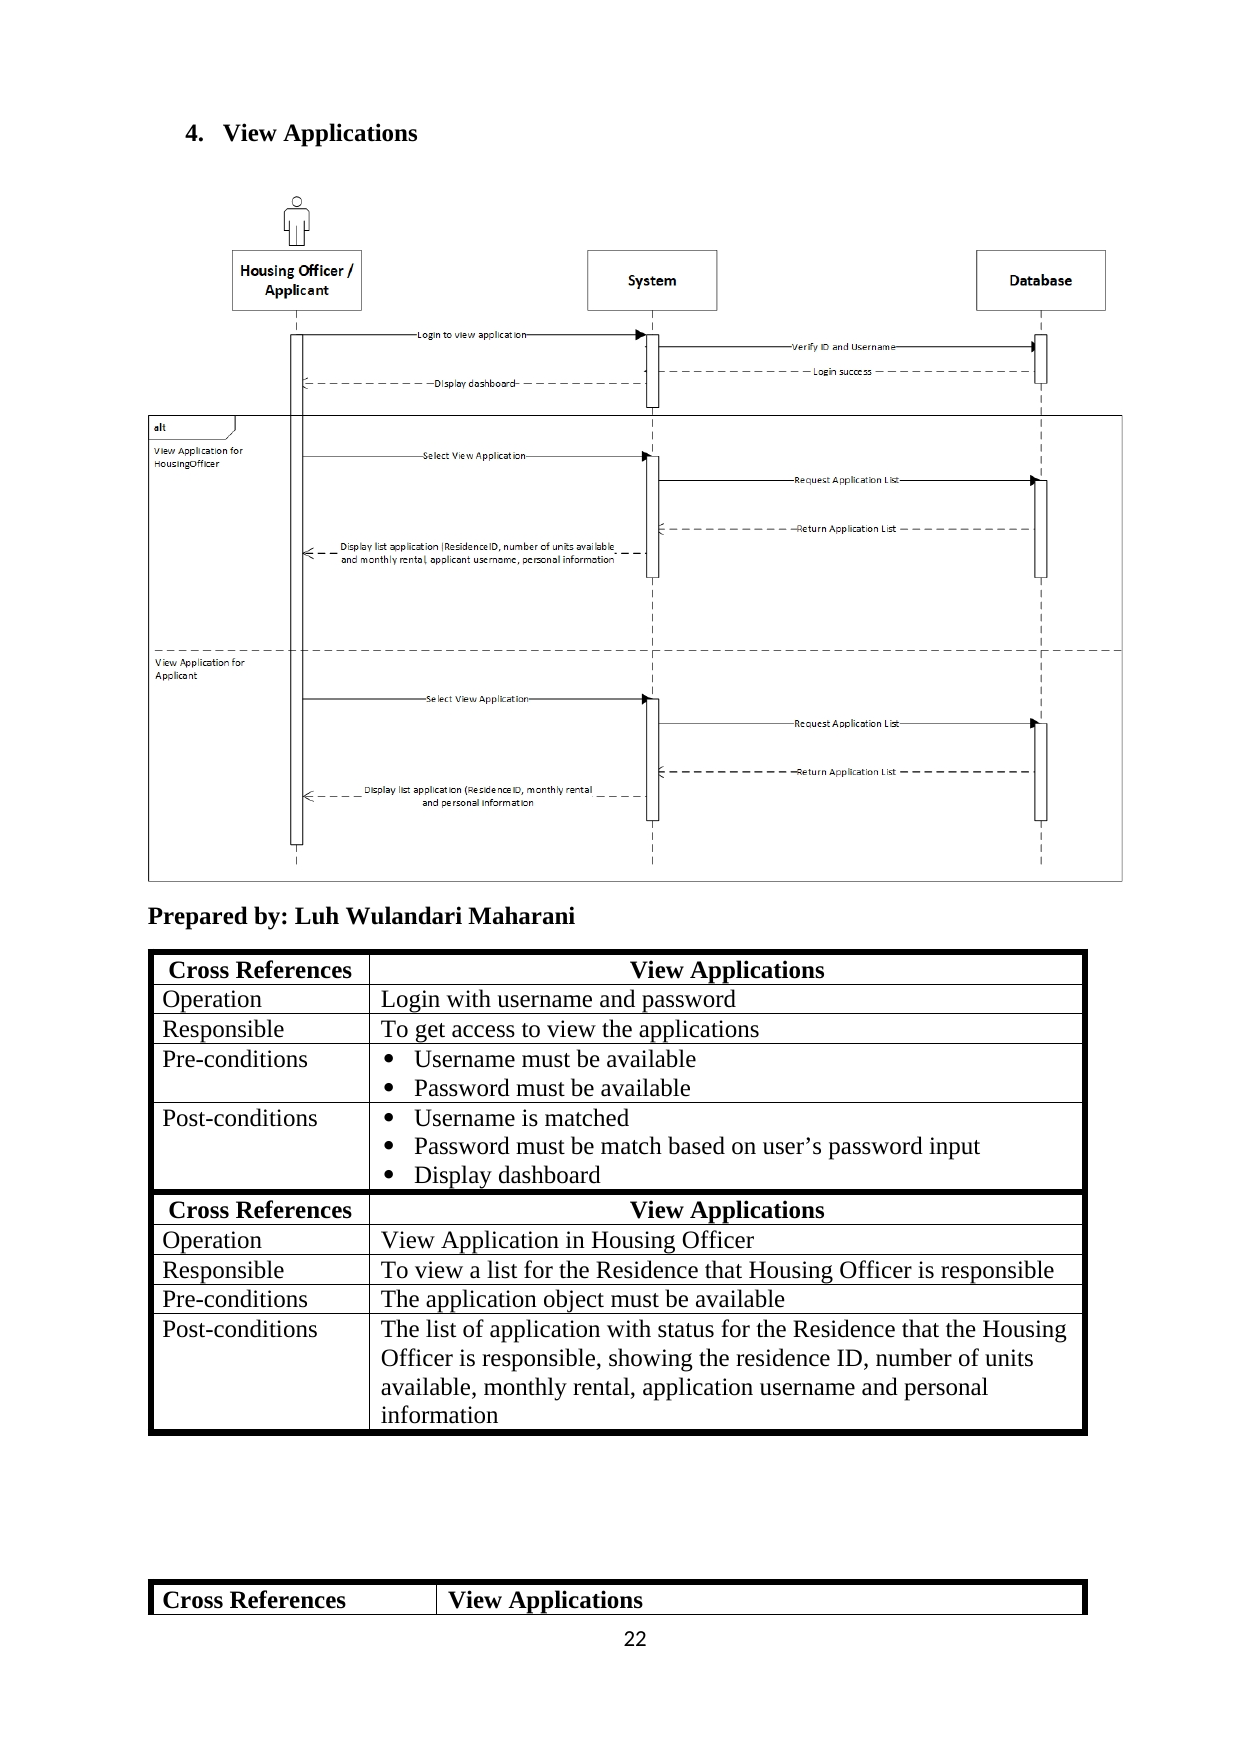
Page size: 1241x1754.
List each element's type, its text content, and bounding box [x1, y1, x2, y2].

table_cell Responsible [154, 1014, 369, 1043]
table_cell Username must be available Password must be available [370, 1044, 1082, 1102]
table_cell Operation [154, 1225, 369, 1254]
table_cell Responsible [154, 1255, 369, 1283]
table_cell Pre-conditions [154, 1044, 369, 1102]
table_cell Username is matched Password must be match based on user’s password input Display dashboard [370, 1103, 1082, 1189]
table_header View Applications [437, 1585, 1082, 1614]
table_cell The list of application with status for the Residence that the Housing Officer is responsible, showing the residence ID, number of units available, monthly rental, application username and personal information [370, 1314, 1082, 1429]
table_cell Cross References [154, 1195, 369, 1224]
table_cell View Application in Housing Officer [370, 1225, 1082, 1254]
table_cell Login with username and password [370, 985, 1082, 1013]
table_cell The application object must be available [370, 1285, 1082, 1313]
table_header Cross References [154, 955, 369, 983]
text Prepared by: Luh Wulandari Maharani [148, 901, 1122, 929]
table_cell Post-conditions [154, 1103, 369, 1189]
table_cell To view a list for the Residence that Housing Officer is responsible [370, 1255, 1082, 1283]
table_cell Operation [154, 985, 369, 1013]
table_header Cross References [154, 1585, 436, 1614]
list View Applications [185, 118, 1122, 147]
table_cell View Applications [370, 1195, 1082, 1224]
table_cell Pre-conditions [154, 1285, 369, 1313]
picture [147, 196, 1123, 882]
table_header View Applications [370, 955, 1082, 983]
table_cell To get access to view the applications [370, 1014, 1082, 1043]
table_cell Post-conditions [154, 1314, 369, 1429]
